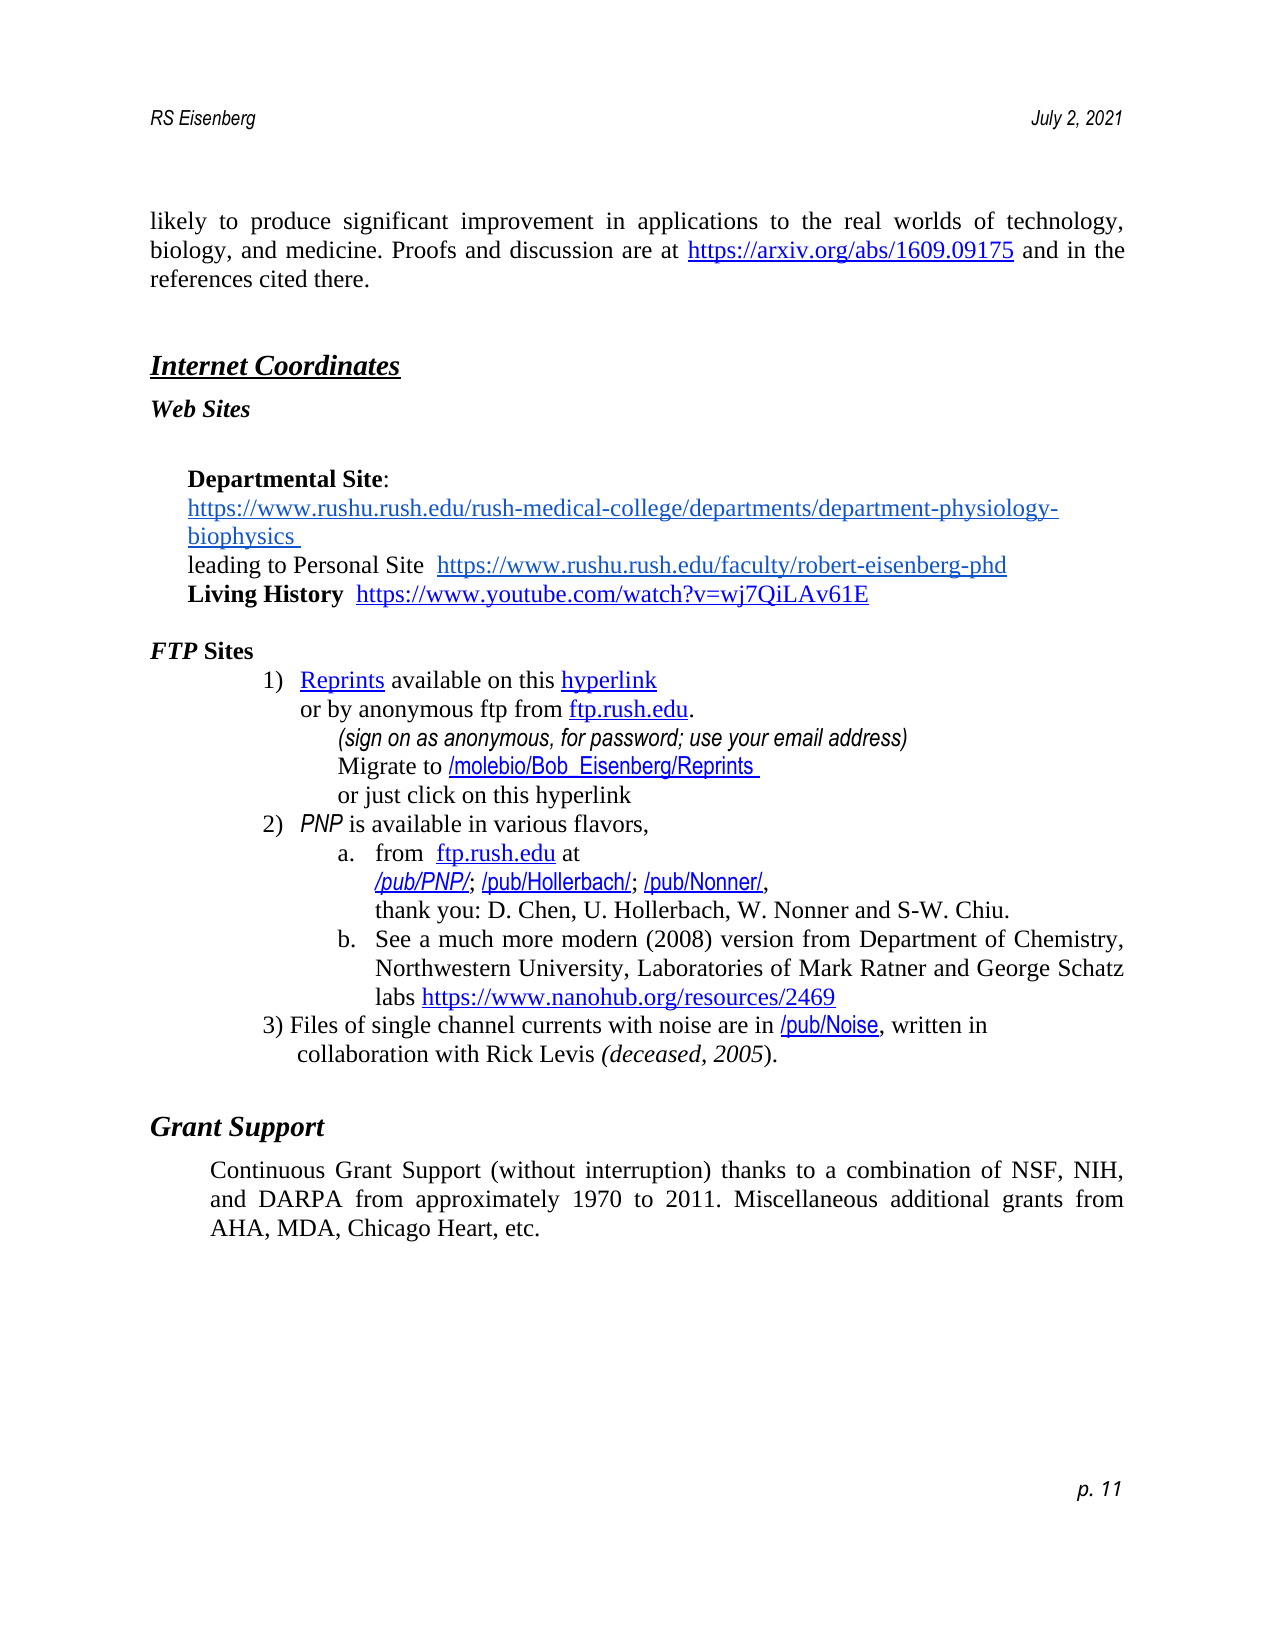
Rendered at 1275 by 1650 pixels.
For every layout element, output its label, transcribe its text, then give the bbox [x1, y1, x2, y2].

text Living History https://www.youtube.com/watch?v=wj7QiLAv61E [150, 579, 1125, 608]
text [150, 206, 1125, 294]
list PNP is available in various flavors, [262, 809, 1125, 838]
text or just click on this hyperlink [150, 780, 1125, 809]
text /pub/PNP/; /pub/Hollerbach/; /pub/Nonner/, [150, 867, 1125, 895]
text 3) Files of single channel currents with noise are in /pub/Noise, written in [210, 1010, 1125, 1039]
text thank you: D. Chen, U. Hollerbach, W. Nonner and S-W. Chiu. [150, 895, 1125, 924]
list from ftp.rush.edu at [337, 838, 1125, 867]
text leading to Personal Site https://www.rushu.rush.edu/faculty/robert-eisenberg-phd [187, 550, 1125, 579]
text collaboration with Rick Levis (deceased, 2005). [210, 1039, 1125, 1068]
text Continuous Grant Support (without interruption) thanks to a combination of NSF, NIH, and DARPA from approximately 1970 to 2011. Miscellaneous additional grants from AHA, MDA, Chicago Heart, etc. [210, 1155, 1125, 1242]
text Departmental Site: https://www.rushu.rush.edu/rush-medical-college/departments/department-physiology-biophysics [187, 464, 1125, 550]
text FTP Sites [150, 636, 1125, 665]
text (sign on as anonymous, for password; use your email address) [150, 723, 1125, 751]
text Internet Coordinates [150, 348, 1125, 381]
text Web Sites [150, 394, 1125, 423]
list See a much more modern (2008) version from Department of Chemistry, Northwestern University, Laboratories of Mark Ratner and George Schatz labs https://www.nanohub.org/resources/2469 [337, 924, 1125, 1010]
text Grant Support [150, 1109, 1125, 1143]
text or by anonymous ftp from ftp.rush.edu. [262, 694, 1125, 723]
text Migrate to /molebio/Bob_Eisenberg/Reprints [150, 751, 1125, 780]
list Reprints available on this hyperlink [262, 665, 1125, 694]
